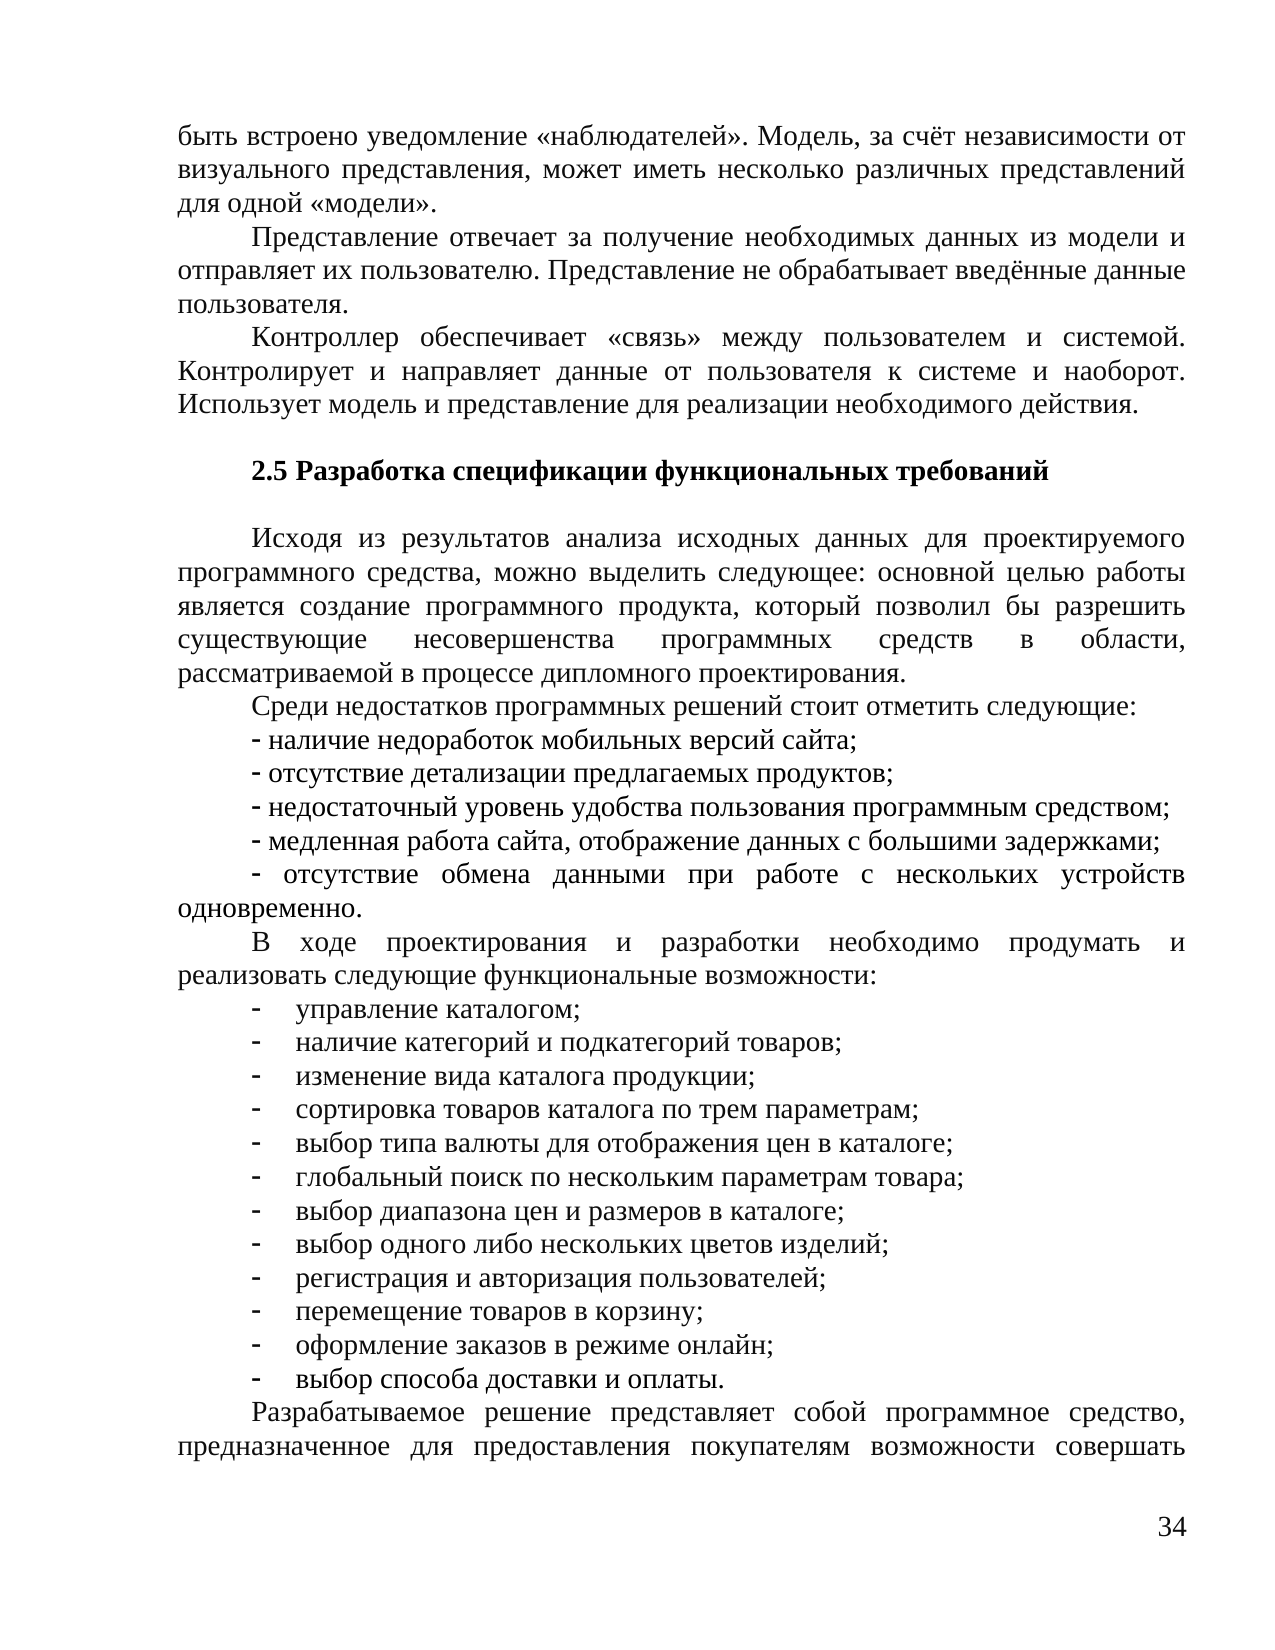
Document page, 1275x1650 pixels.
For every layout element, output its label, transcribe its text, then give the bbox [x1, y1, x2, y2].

list выбор типа валюты для отображения цен в каталоге; [177, 1125, 1186, 1159]
text В ходе проектирования и разработки необходимо продумать и реализовать следующие функциональные возможности: [177, 924, 1186, 991]
list наличие категорий и подкатегорий товаров; [177, 1024, 1186, 1058]
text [177, 118, 1186, 219]
list сортировка товаров каталога по трем параметрам; [177, 1092, 1186, 1125]
list изменение вида каталога продукции; [177, 1058, 1186, 1092]
list регистрация и авторизация пользователей; [177, 1260, 1186, 1293]
list оформление заказов в режиме онлайн; [177, 1327, 1186, 1361]
text отсутствие обмена данными при работе с нескольких устройств одновременно. [177, 856, 1186, 924]
text отсутствие детализации предлагаемых продуктов; [177, 756, 1186, 789]
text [177, 1394, 1186, 1462]
text Среди недостатков программных решений стоит отметить следующие: [177, 688, 1186, 722]
text наличие недоработок мобильных версий сайта; [177, 722, 1186, 756]
list глобальный поиск по нескольким параметрам товара; [177, 1159, 1186, 1193]
text недостаточный уровень удобства пользования программным средством; [177, 789, 1186, 823]
text Исходя из результатов анализа исходных данных для проектируемого программного средства, можно выделить следующее: основной целью работы является создание программного продукта, который позволил бы разрешить существующие несовершенства программных средств в области, рассматриваемой в процессе дипломного проектирования. [177, 521, 1186, 688]
list перемещение товаров в корзину; [177, 1293, 1186, 1327]
text Представление отвечает за получение необходимых данных из модели и отправляет их пользователю. Представление не обрабатывает введённые данные пользователя. [177, 219, 1186, 319]
subtitle Разработка спецификации функциональных требований [251, 453, 1186, 487]
text Контроллер обеспечивает «связь» между пользователем и системой. Контролирует и направляет данные от пользователя к системе и наоборот. Использует модель и представление для реализации необходимого действия. [177, 319, 1186, 420]
list выбор диапазона цен и размеров в каталоге; [177, 1193, 1186, 1226]
list управление каталогом; [177, 991, 1186, 1024]
text медленная работа сайта, отображение данных с большими задержками; [177, 823, 1186, 856]
list выбор одного либо нескольких цветов изделий; [177, 1226, 1186, 1260]
list выбор способа доставки и оплаты. [177, 1361, 1186, 1394]
